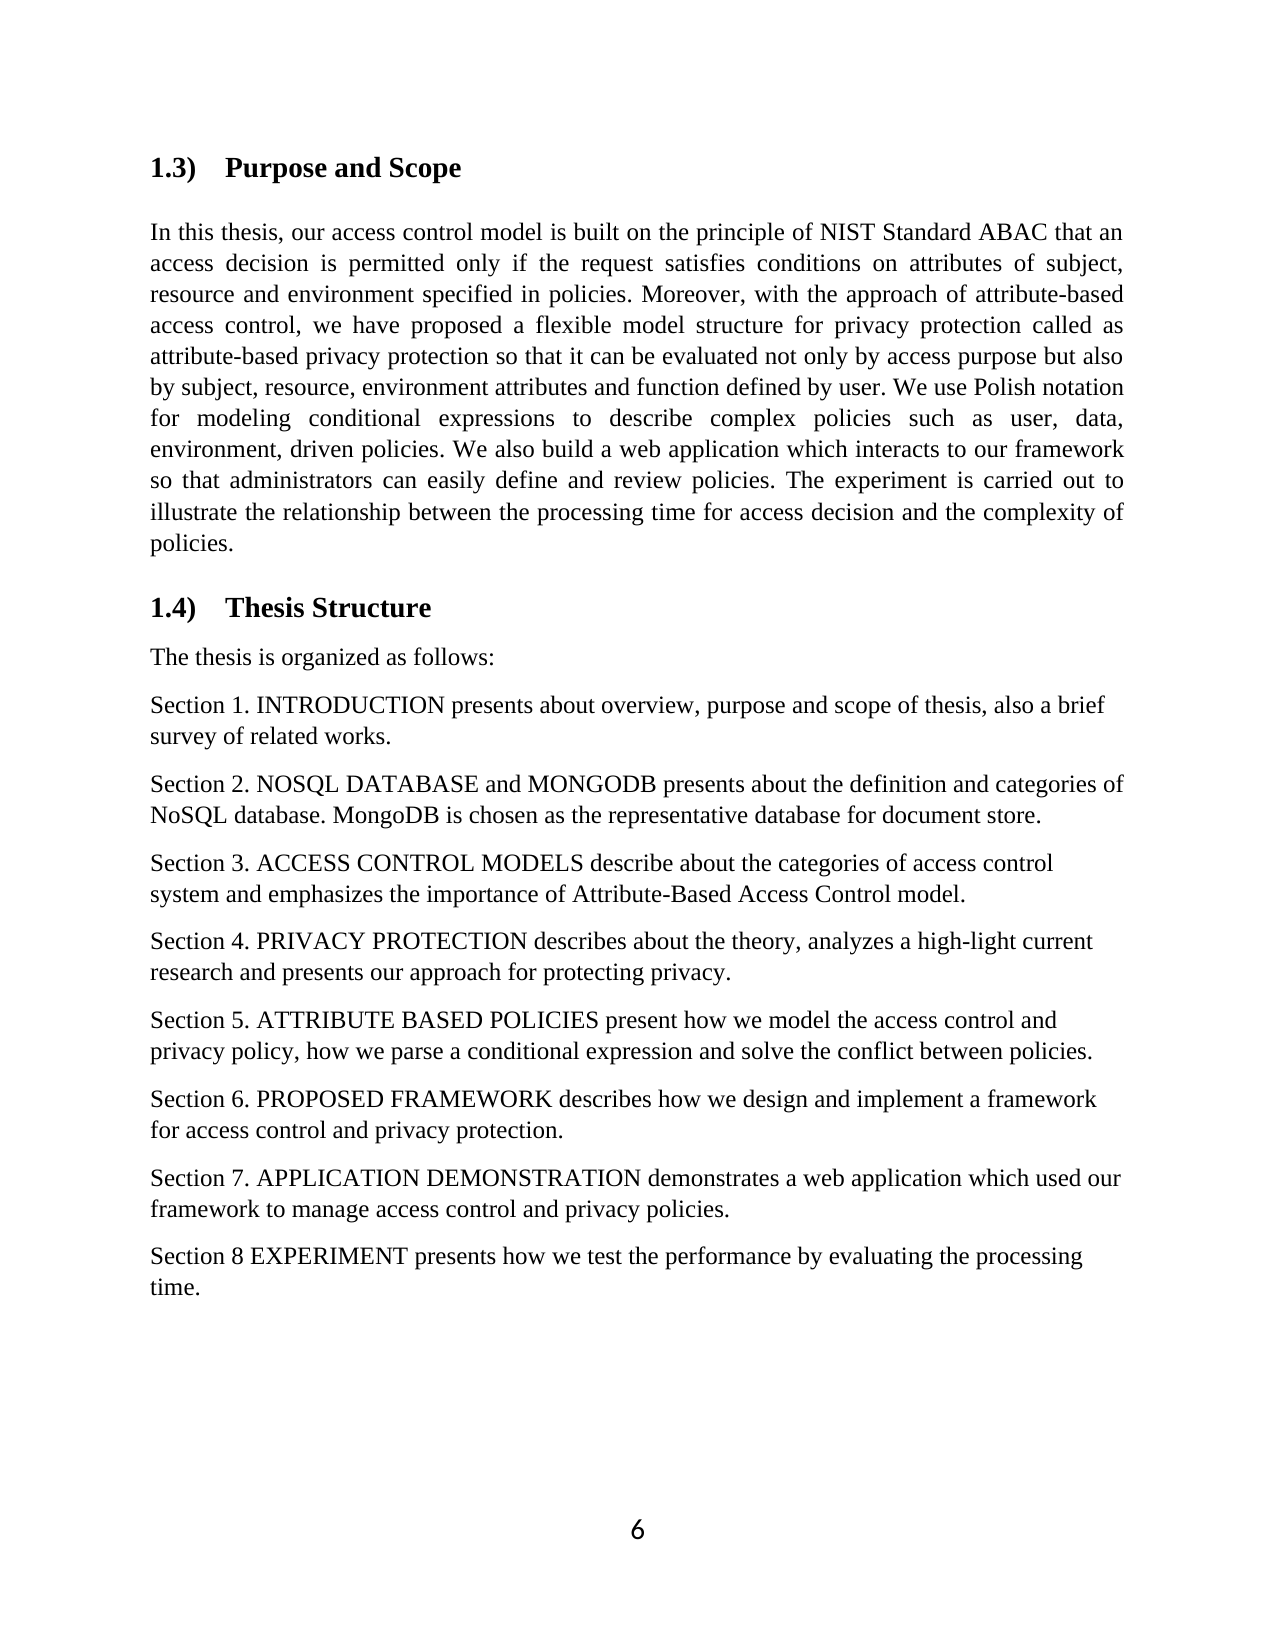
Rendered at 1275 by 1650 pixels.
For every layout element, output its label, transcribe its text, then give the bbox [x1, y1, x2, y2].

text Section 4. PRIVACY PROTECTION describes about the theory, analyzes a high-light current research and presents our approach for protecting privacy. [150, 926, 1125, 986]
list In this thesis, our access control model is built on the principle of NIST Standard ABAC that an access decision is permitted only if the request satisfies conditions on attributes of subject, resource and environment specified in policies. Moreover, with the approach of attribute-based access control, we have proposed a flexible model structure for privacy protection called as attribute-based privacy protection so that it can be evaluated not only by access purpose but also by subject, resource, environment attributes and function defined by user. We use Polish notation for modeling conditional expressions to describe complex policies such as user, data, environment, driven policies. We also build a web application which interacts to our framework so that administrators can easily define and review policies. The experiment is carried out to illustrate the relationship between the processing time for access decision and the complexity of policies. [150, 217, 1125, 556]
list Thesis Structure [150, 590, 1125, 623]
text Section 3. ACCESS CONTROL MODELS describe about the categories of access control system and emphasizes the importance of Attribute-Based Access Control model. [150, 848, 1125, 907]
text Section 1. INTRODUCTION presents about overview, purpose and scope of thesis, also a brief survey of related works. [150, 690, 1125, 750]
text Section 2. NOSQL DATABASE and MONGODB presents about the definition and categories of NoSQL database. MongoDB is chosen as the representative database for document store. [150, 769, 1125, 829]
text Section 5. ATTRIBUTE BASED POLICIES present how we model the access control and privacy policy, how we parse a conditional expression and solve the conflict between policies. [150, 1005, 1125, 1065]
text Section 6. PROPOSED FRAMEWORK describes how we design and implement a framework for access control and privacy protection. [150, 1084, 1125, 1144]
text Section 7. APPLICATION DEMONSTRATION demonstrates a web application which used our framework to manage access control and privacy policies. [150, 1163, 1125, 1222]
text The thesis is organized as follows: [150, 642, 1125, 671]
list Purpose and Scope [150, 150, 1125, 183]
text Section 8 EXPERIMENT presents how we test the performance by evaluating the processing time. [150, 1241, 1125, 1301]
